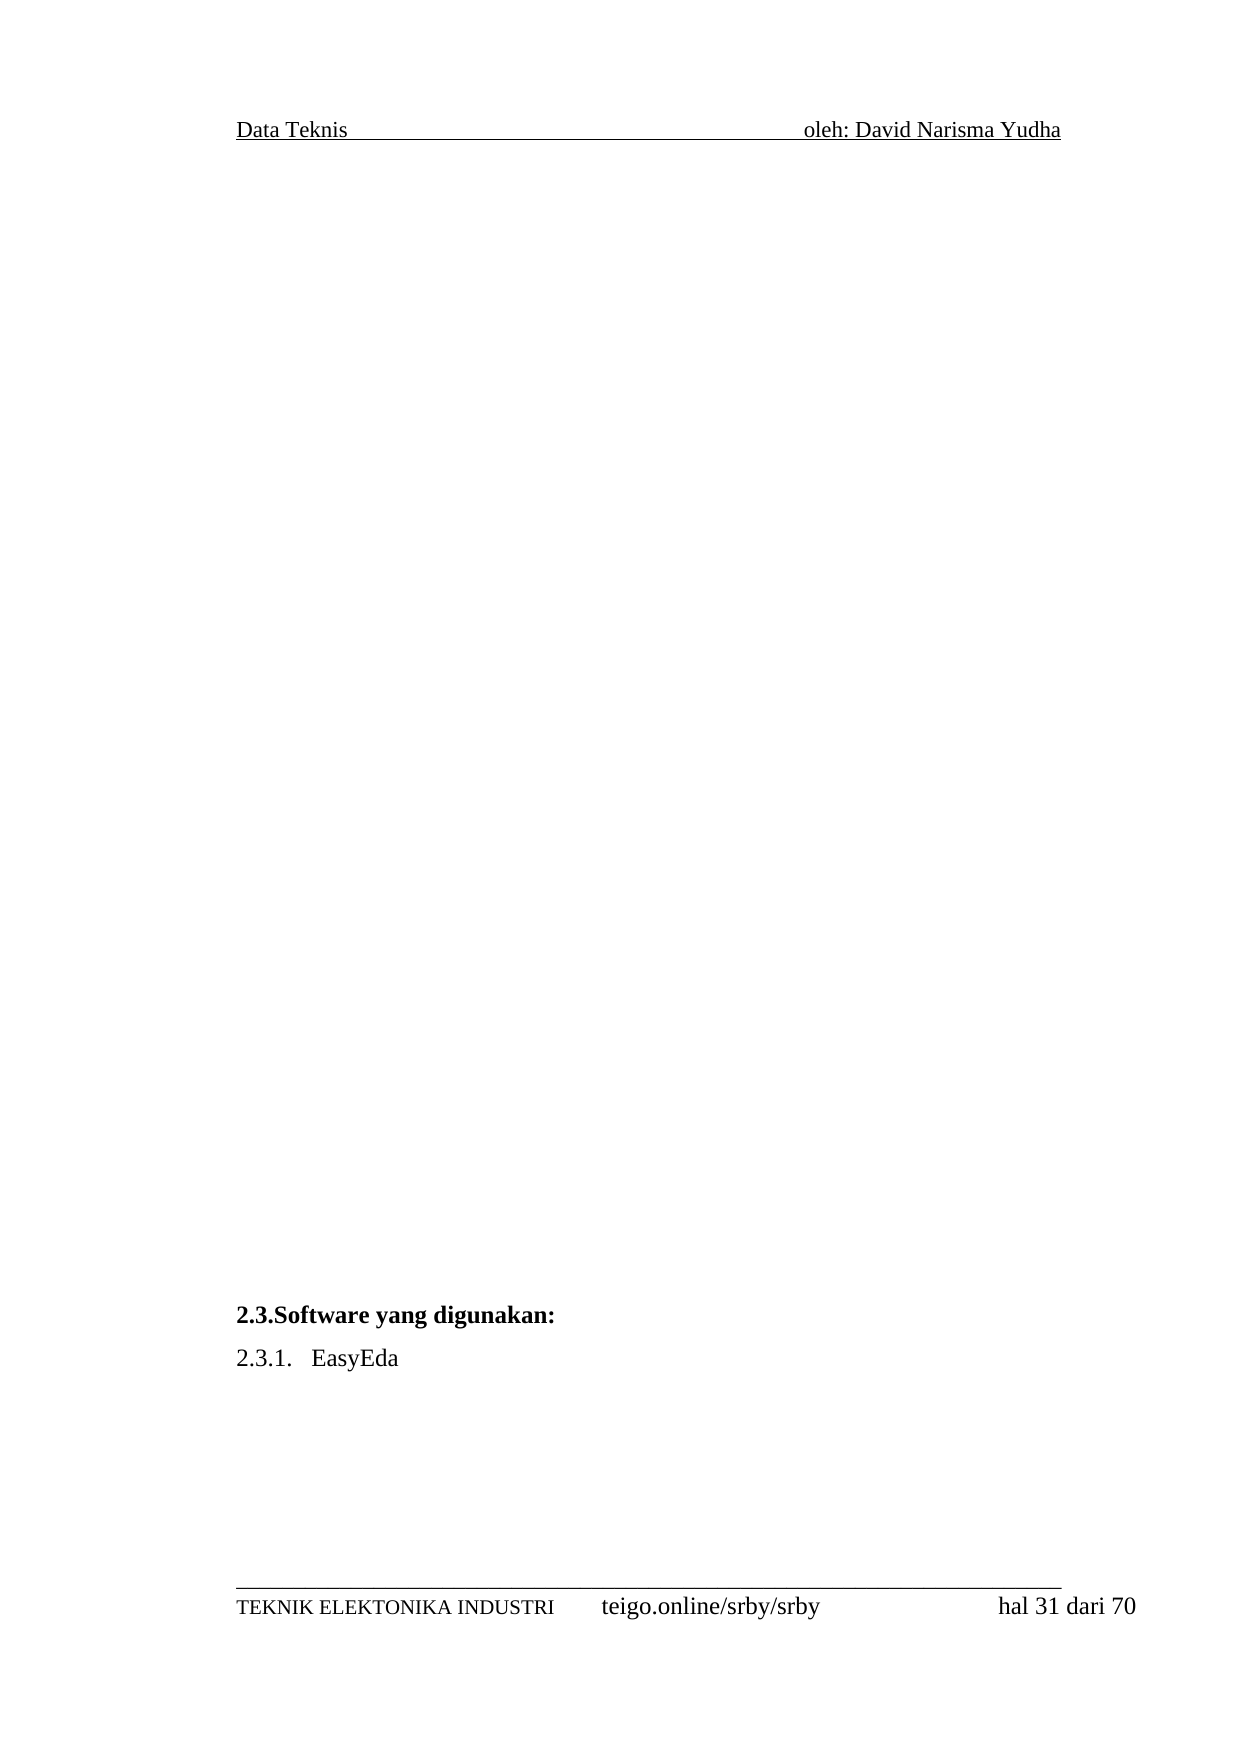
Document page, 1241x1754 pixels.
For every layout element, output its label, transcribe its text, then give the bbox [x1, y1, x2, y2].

text 2.3.Software yang digunakan: [236, 1300, 1063, 1329]
text 2.3.1. EasyEda [236, 1343, 1063, 1372]
